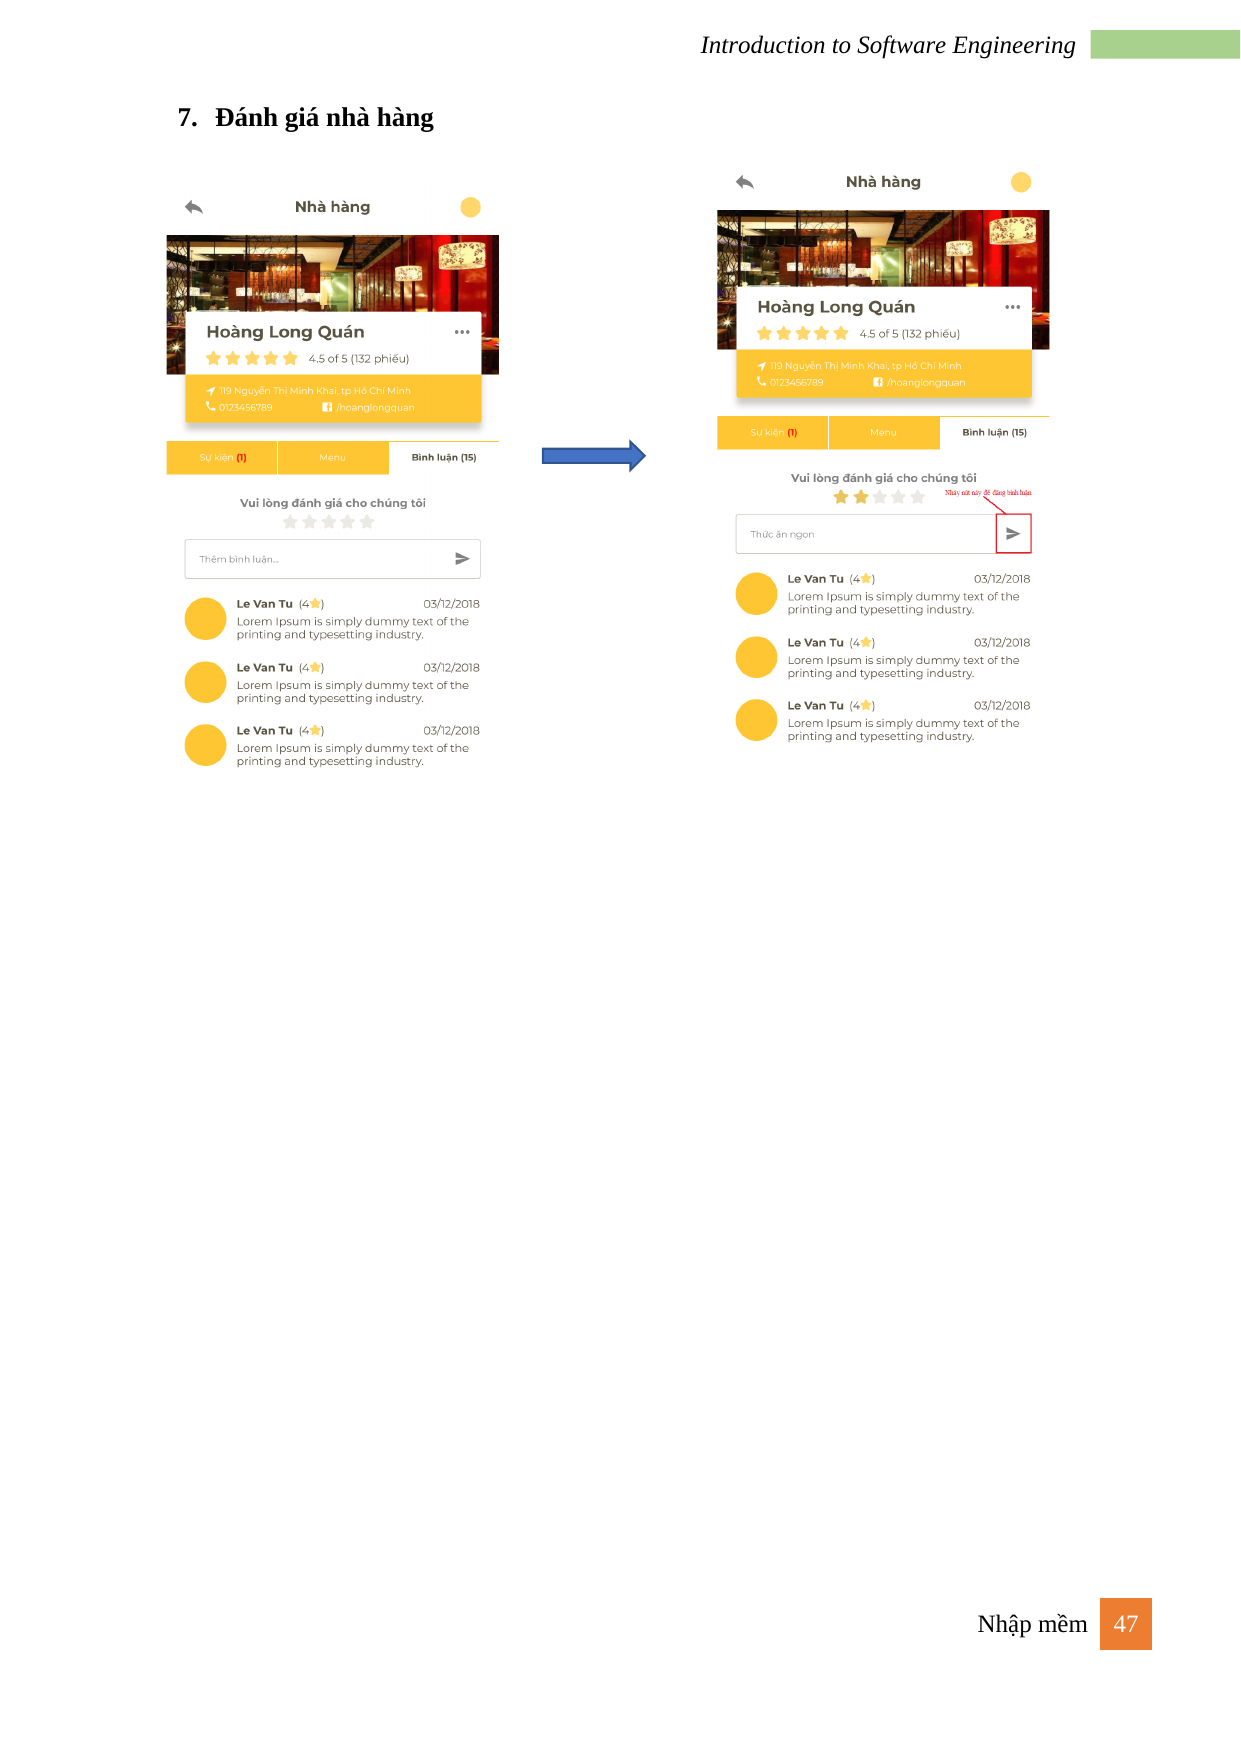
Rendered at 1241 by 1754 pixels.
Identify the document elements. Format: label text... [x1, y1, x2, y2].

picture [717, 157, 1050, 749]
picture [166, 182, 499, 774]
list Đánh giá nhà hàng [177, 101, 1152, 132]
